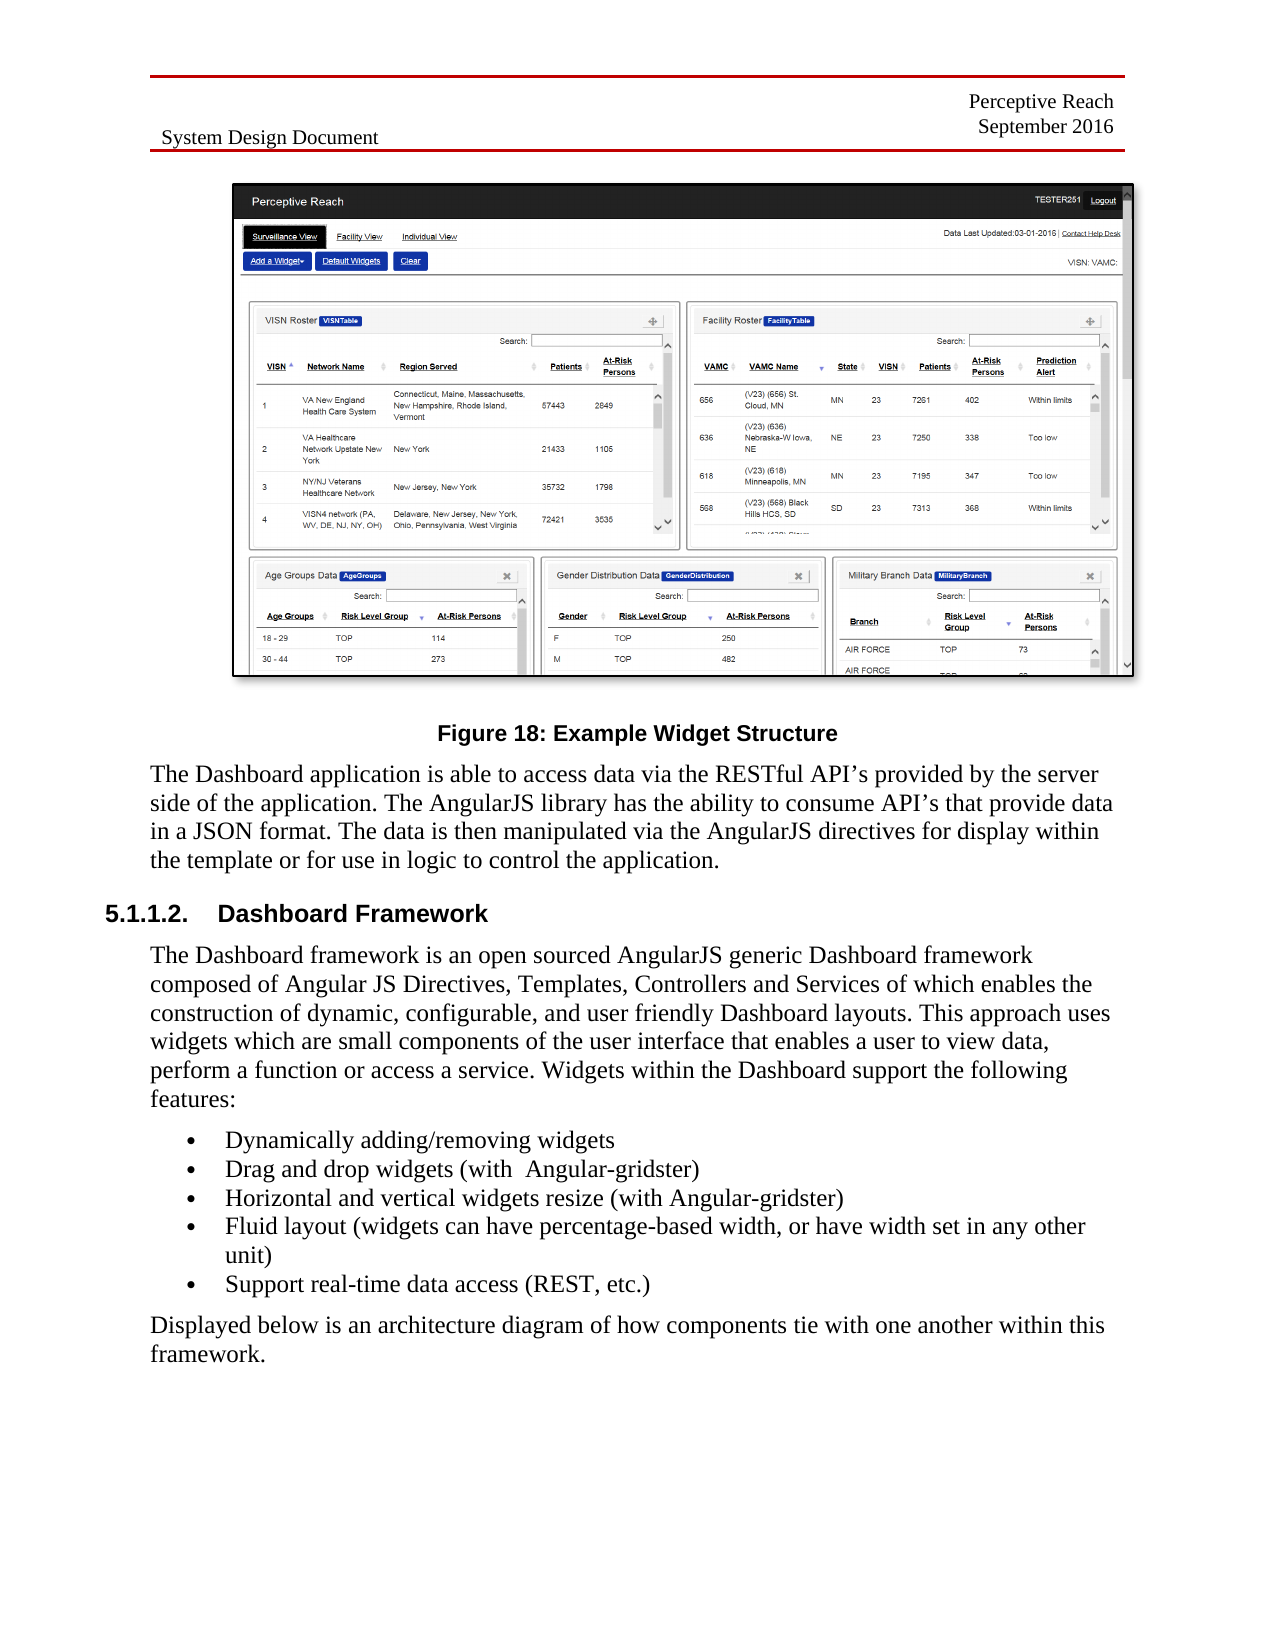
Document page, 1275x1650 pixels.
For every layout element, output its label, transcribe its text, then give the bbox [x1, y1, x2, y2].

text Displayed below is an architecture diagram of how components tie with one another within this framework. [150, 1310, 1125, 1368]
text The Dashboard application is able to access data via the RESTful API’s provided by the server side of the application. The AngularJS library has the ability to consume API’s that provide data in a JSON format. The data is then manipulated via the AngularJS directives for display within the template or for use in logic to control the application. [150, 759, 1125, 874]
list Dynamically adding/removing widgets [187, 1125, 1125, 1154]
picture [234, 186, 1132, 675]
list Drag and drop widgets (with Angular-gridster) [187, 1154, 1125, 1183]
subtitle Dashboard Framework [105, 899, 1125, 928]
list Horizontal and vertical widgets resize (with Angular-gridster) [187, 1183, 1125, 1211]
text The Dashboard framework is an open sourced AngularJS generic Dashboard framework composed of Angular JS Directives, Templates, Controllers and Services of which enables the construction of dynamic, configurable, and user friendly Dashboard layouts. This approach uses widgets which are small components of the user interface that enables a user to view data, perform a function or access a service. Widgets within the Dashboard support the following features: [150, 940, 1125, 1113]
text Figure 18: Example Widget Structure [150, 720, 1125, 746]
list Fluid layout (widgets can have percentage-based width, or have width set in any other unit) [187, 1211, 1125, 1269]
list Support real-time data access (REST, etc.) [187, 1269, 1125, 1298]
